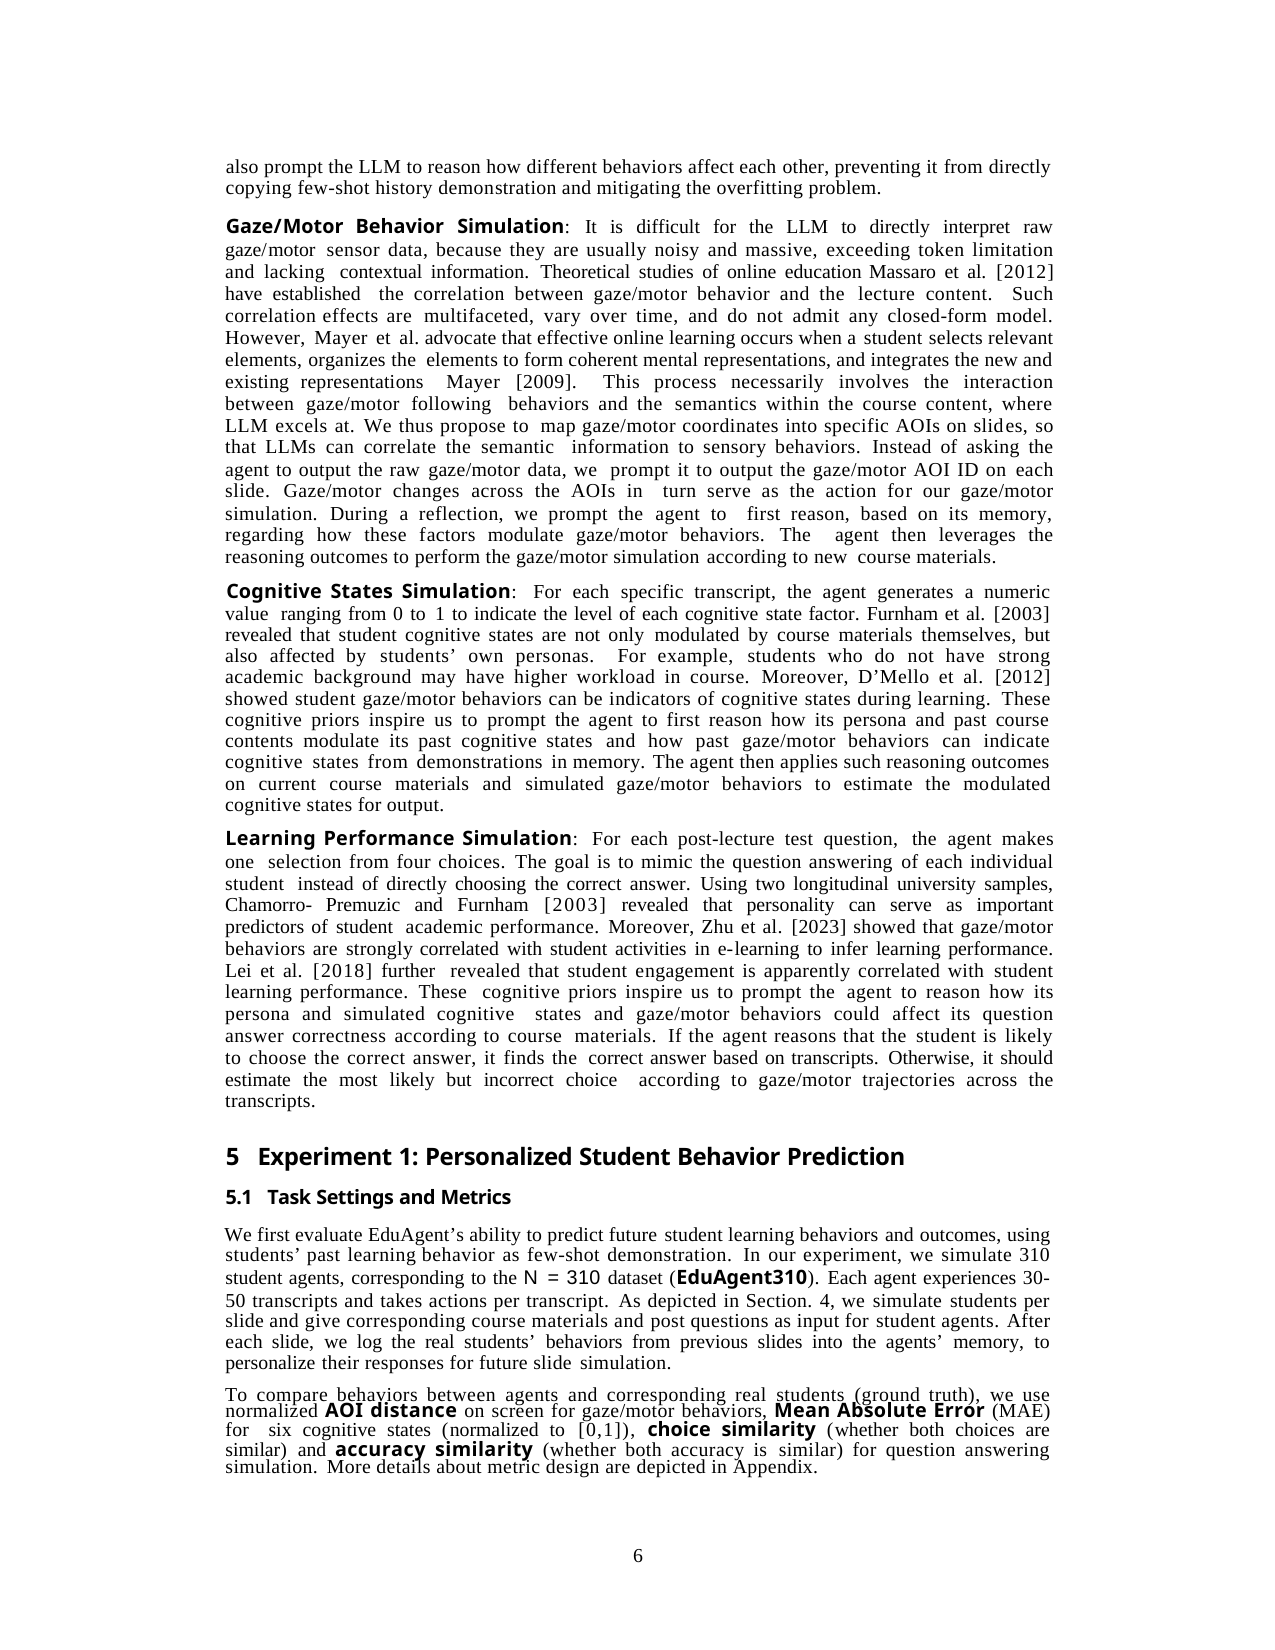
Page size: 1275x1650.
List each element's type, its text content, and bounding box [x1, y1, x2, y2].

text Learning Performance Simulation: For each post-lecture test question, the agent makes one selection from four choices. The goal is to mimic the question answering of each individual student instead of directly choosing the correct answer. Using two longitudinal university samples, Chamorro- Premuzic and Furnham [2003] revealed that personality can serve as important predictors of student academic performance. Moreover, Zhu et al. [2023] showed that gaze/motor behaviors are strongly correlated with student activities in e-learning to infer learning performance. Lei et al. [2018] further revealed that student engagement is apparently correlated with student learning performance. These cognitive priors inspire us to prompt the agent to reason how its persona and simulated cognitive states and gaze/motor behaviors could affect its question answer correctness according to course materials. If the agent reasons that the student is likely to choose the correct answer, it finds the correct answer based on transcripts. Otherwise, it should estimate the most likely but incorrect choice according to gaze/motor trajectories across the transcripts. [225, 825, 1053, 1112]
text To compare behaviors between agents and corresponding real students (ground truth), we use normalized AOI distance on screen for gaze/motor behaviors, Mean Absolute Error (MAE) for six cognitive states (normalized to [0,1]), choice similarity (whether both choices are similar) and accuracy similarity (whether both accuracy is similar) for question answering simulation. More details about metric design are depicted in Appendix. [225, 1388, 1050, 1478]
text also prompt the LLM to reason how different behaviors affect each other, preventing it from directly copying few-shot history demonstration and mitigating the overfitting problem. [225, 156, 1051, 198]
text Gaze/Motor Behavior Simulation: It is difficult for the LLM to directly interpret raw gaze/motor sensor data, because they are usually noisy and massive, exceeding token limitation and lacking contextual information. Theoretical studies of online education Massaro et al. [2012] have established the correlation between gaze/motor behavior and the lecture content. Such correlation effects are multifaceted, vary over time, and do not admit any closed-form model. However, Mayer et al. advocate that effective online learning occurs when a student selects relevant elements, organizes the elements to form coherent mental representations, and integrates the new and existing representations Mayer [2009]. This process necessarily involves the interaction between gaze/motor following behaviors and the semantics within the course content, where LLM excels at. We thus propose to map gaze/motor coordinates into specific AOIs on slides, so that LLMs can correlate the semantic information to sensory behaviors. Instead of asking the agent to output the raw gaze/motor data, we prompt it to output the gaze/motor AOI ID on each slide. Gaze/motor changes across the AOIs in turn serve as the action for our gaze/motor simulation. During a reflection, we prompt the agent to first reason, based on its memory, regarding how these factors modulate gaze/motor behaviors. The agent then leverages the reasoning outcomes to perform the gaze/motor simulation according to new course materials. [225, 213, 1054, 568]
text 5.1 Task Settings and Metrics [225, 1189, 1084, 1208]
text 5 Experiment 1: Personalized Student Behavior Prediction [226, 1147, 1084, 1170]
text We first evaluate EduAgent’s ability to predict future student learning behaviors and outcomes, using students’ past learning behavior as few-shot demonstration. In our experiment, we simulate 310 student agents, corresponding to the N = 310 dataset (EduAgent310). Each agent experiences 30-50 transcripts and takes actions per transcript. As depicted in Section. 4, we simulate students per slide and give corresponding course materials and post questions as input for student agents. After each slide, we log the real students’ behaviors from previous slides into the agents’ memory, to personalize their responses for future slide simulation. [224, 1224, 1050, 1374]
text Cognitive States Simulation: For each specific transcript, the agent generates a numeric value ranging from 0 to 1 to indicate the level of each cognitive state factor. Furnham et al. [2003] revealed that student cognitive states are not only modulated by course materials themselves, but also affected by students’ own personas. For example, students who do not have strong academic background may have higher workload in course. Moreover, D’Mello et al. [2012] showed student gaze/motor behaviors can be indicators of cognitive states during learning. These cognitive priors inspire us to prompt the agent to first reason how its persona and past course contents modulate its past cognitive states and how past gaze/motor behaviors can indicate cognitive states from demonstrations in memory. The agent then applies such reasoning outcomes on current course materials and simulated gaze/motor behaviors to estimate the modulated cognitive states for output. [225, 578, 1050, 816]
